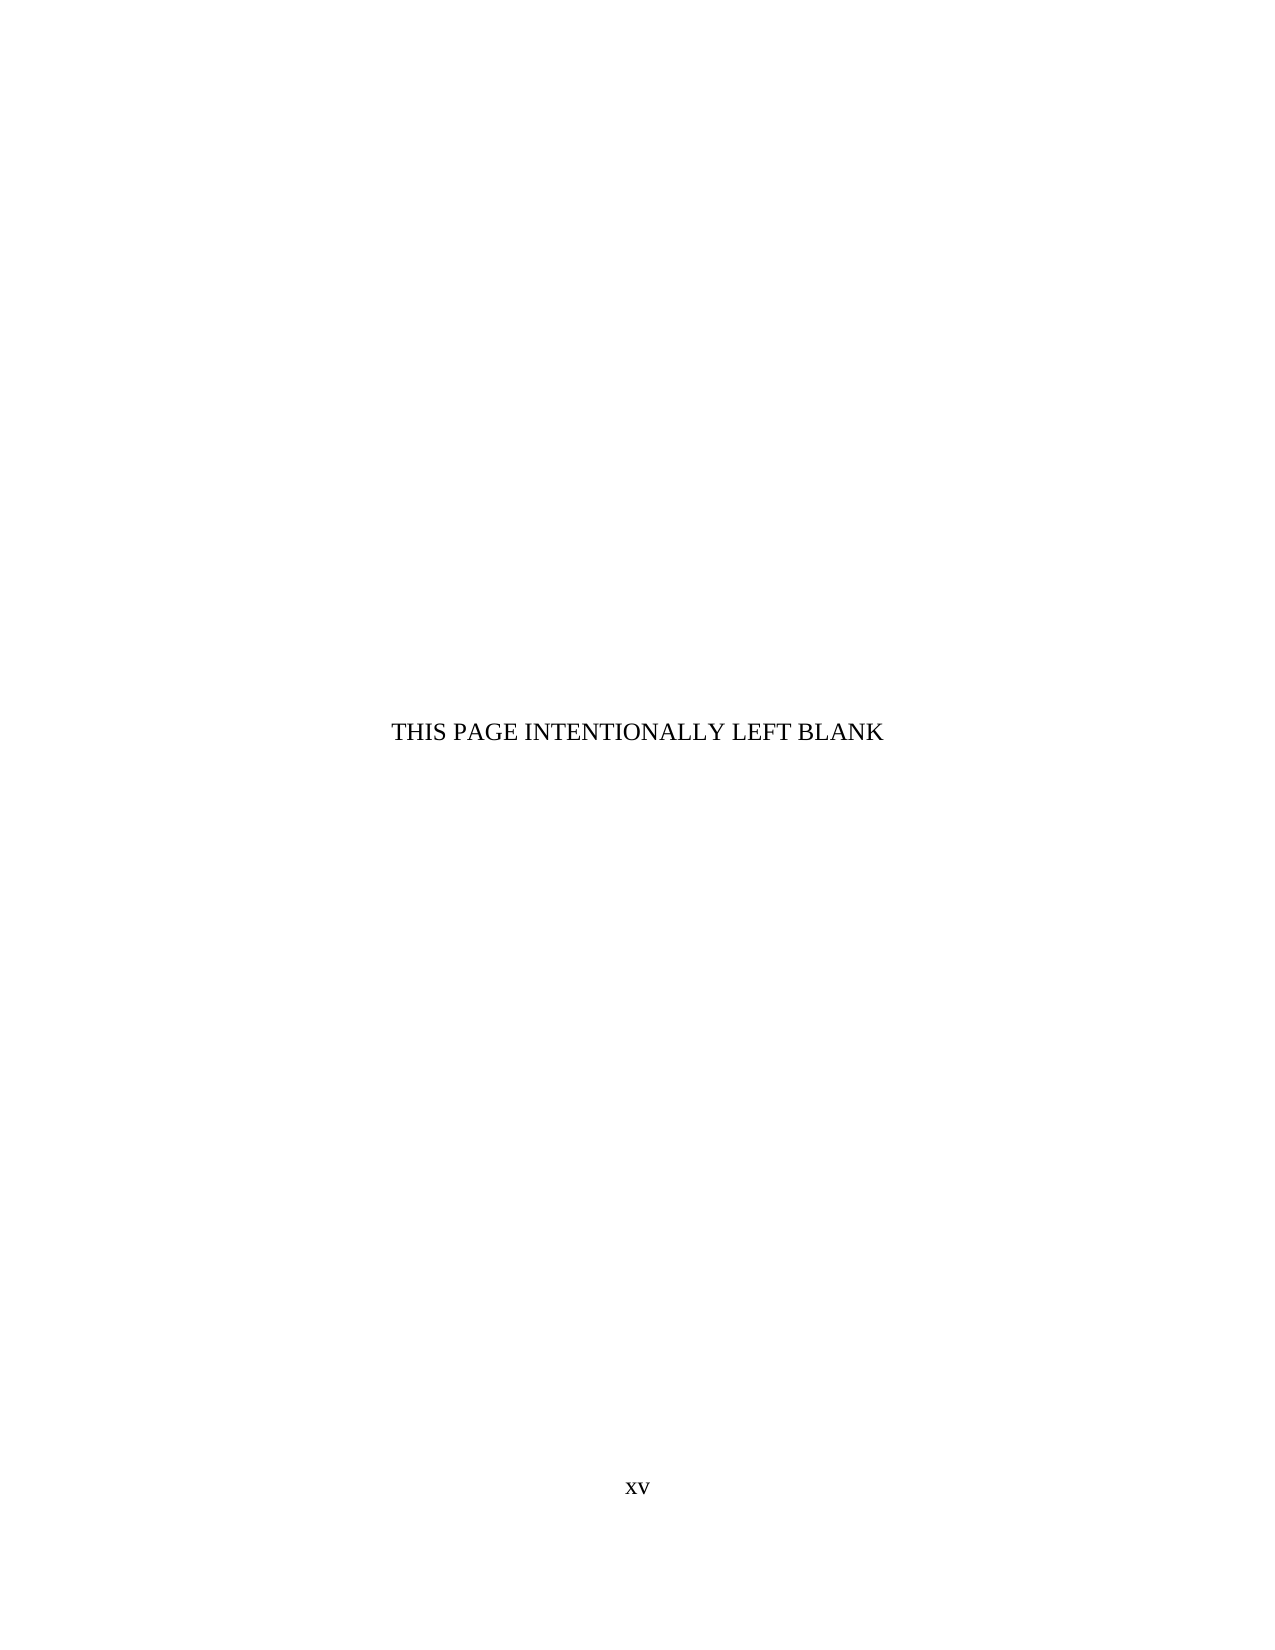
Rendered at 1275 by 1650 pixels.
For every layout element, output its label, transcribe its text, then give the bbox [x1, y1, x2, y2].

text THIS PAGE INTENTIONALLY LEFT BLANK [187, 150, 1087, 887]
